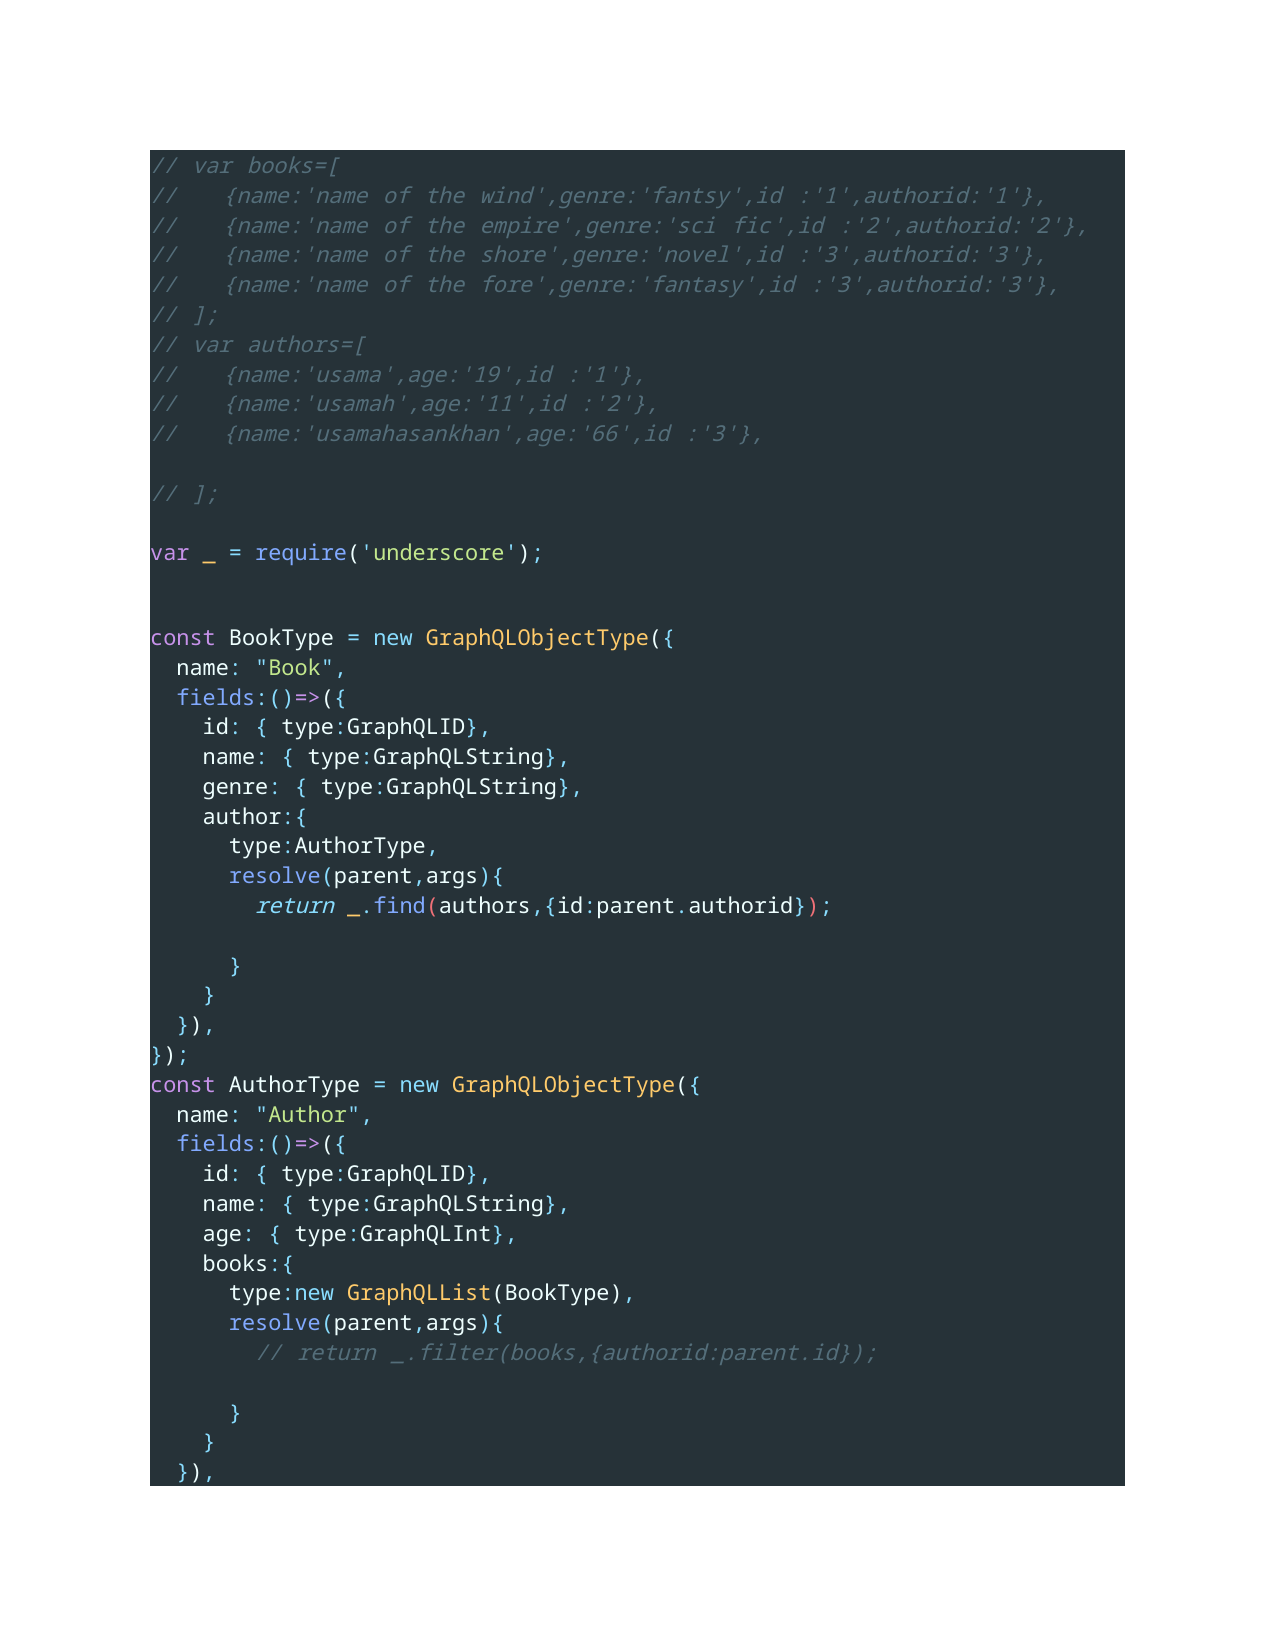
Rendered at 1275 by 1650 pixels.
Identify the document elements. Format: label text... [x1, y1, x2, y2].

text fields:()=>({ [150, 681, 1125, 711]
text name: "Author", [150, 1098, 1125, 1128]
text // ]; [150, 478, 1125, 507]
text type:AuthorType, [150, 830, 1125, 860]
text type:new GraphQLList(BookType), [150, 1277, 1125, 1307]
text } [150, 1396, 1125, 1426]
text age: { type:GraphQLInt}, [150, 1218, 1125, 1247]
text // {name:'usamahasankhan',age:'66',id :'3'}, [150, 418, 1125, 448]
text return _.find(authors,{id:parent.authorid}); [150, 890, 1125, 920]
text name: { type:GraphQLString}, [150, 1188, 1125, 1218]
text // var authors=[ [150, 329, 1125, 358]
text resolve(parent,args){ [150, 860, 1125, 890]
text // {name:'name of the empire',genre:'sci fic',id :'2',authorid:'2'}, [150, 209, 1125, 239]
text // {name:'name of the wind',genre:'fantsy',id :'1',authorid:'1'}, [150, 180, 1125, 209]
text // {name:'name of the shore',genre:'novel',id :'3',authorid:'3'}, [150, 239, 1125, 269]
text name: "Book", [150, 652, 1125, 681]
text }); [150, 1039, 1125, 1069]
text // {name:'name of the fore',genre:'fantasy',id :'3',authorid:'3'}, [150, 269, 1125, 299]
text var _ = require('underscore'); [150, 537, 1125, 567]
text // {name:'usama',age:'19',id :'1'}, [150, 358, 1125, 388]
text // var books=[ [150, 150, 1125, 180]
text } [150, 979, 1125, 1009]
text } [150, 949, 1125, 979]
text // {name:'usamah',age:'11',id :'2'}, [150, 388, 1125, 418]
text fields:()=>({ [150, 1128, 1125, 1158]
text } [150, 1426, 1125, 1456]
text author:{ [150, 801, 1125, 830]
text name: { type:GraphQLString}, [150, 741, 1125, 771]
text genre: { type:GraphQLString}, [150, 771, 1125, 801]
text const BookType = new GraphQLObjectType({ [150, 622, 1125, 652]
text const AuthorType = new GraphQLObjectType({ [150, 1069, 1125, 1098]
text // ]; [150, 299, 1125, 329]
text id: { type:GraphQLID}, [150, 1158, 1125, 1188]
text }), [150, 1009, 1125, 1039]
text id: { type:GraphQLID}, [150, 711, 1125, 741]
text books:{ [150, 1247, 1125, 1277]
text }), [150, 1456, 1125, 1486]
text resolve(parent,args){ [150, 1307, 1125, 1337]
text // return _.filter(books,{authorid:parent.id}); [150, 1337, 1125, 1367]
